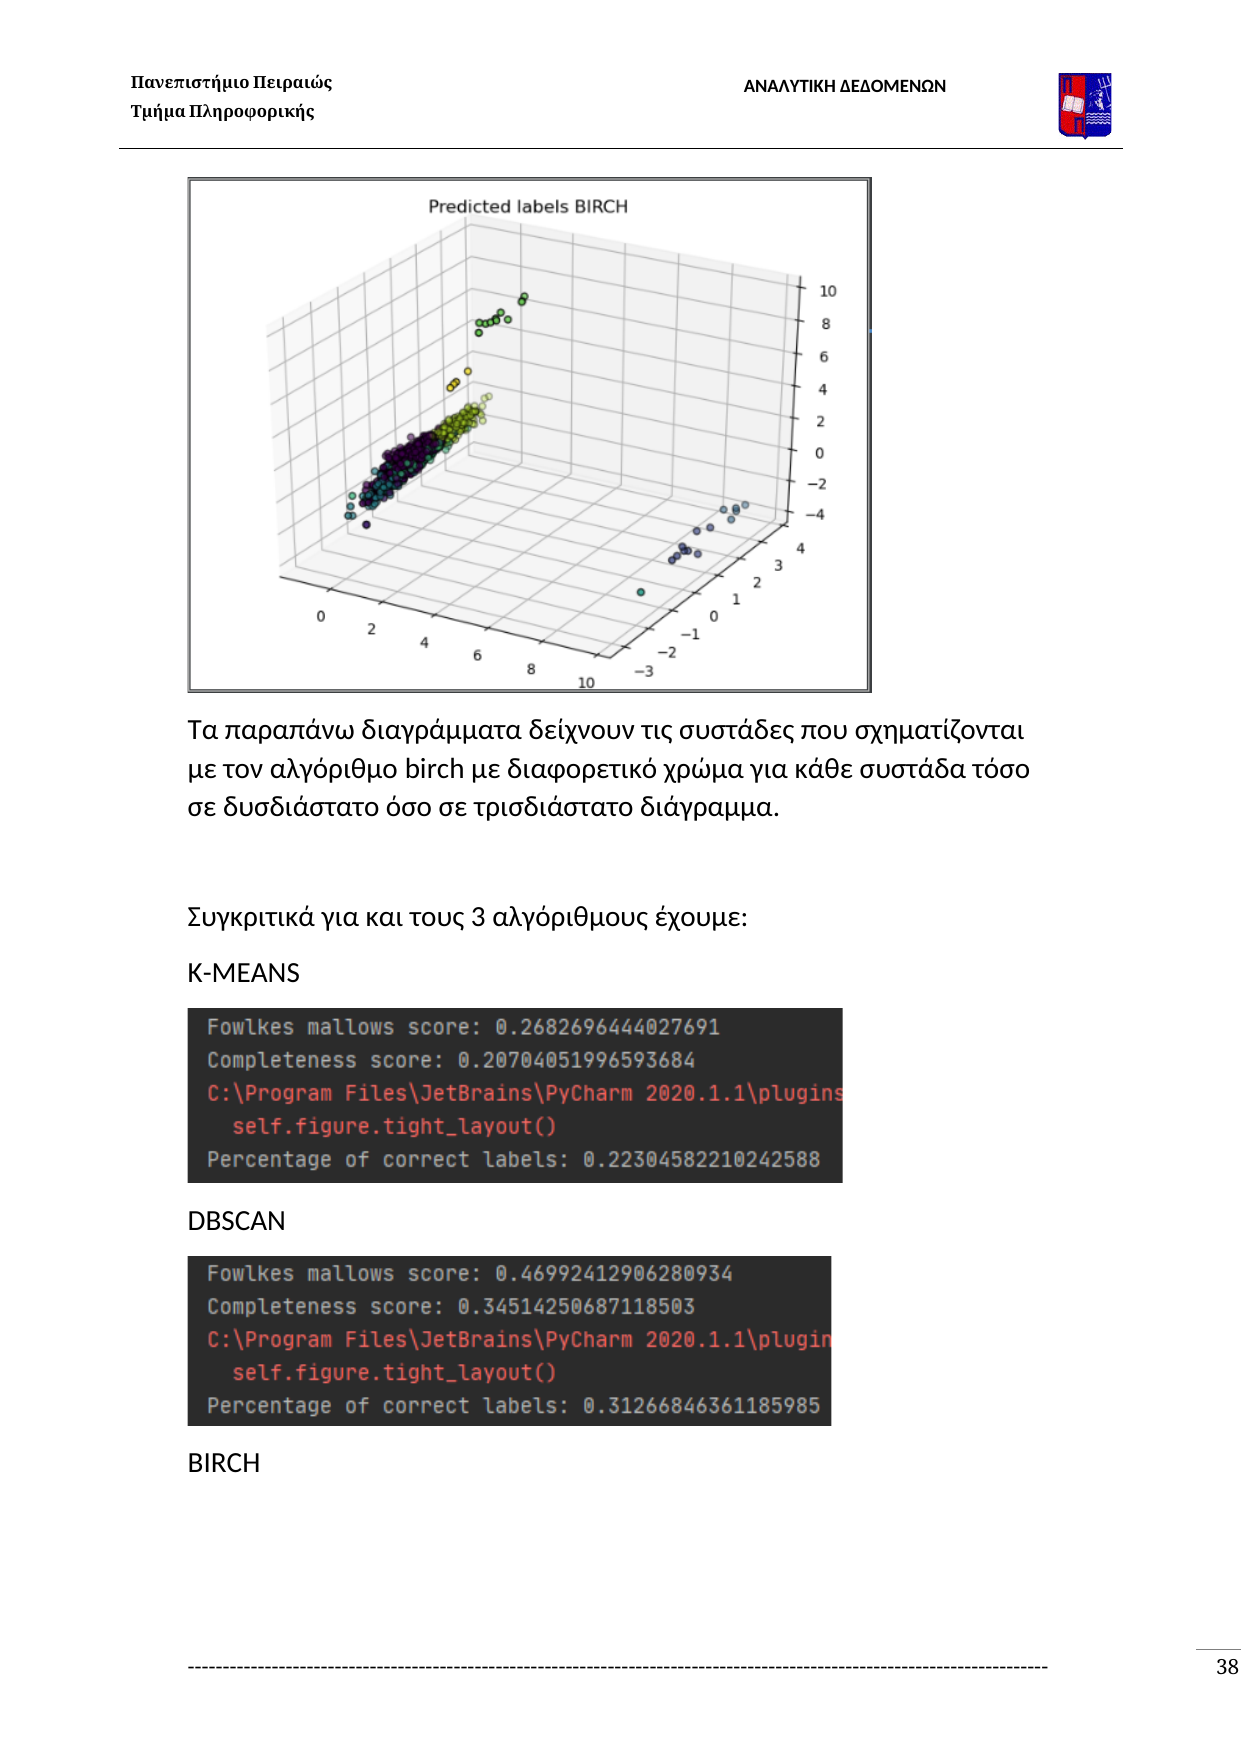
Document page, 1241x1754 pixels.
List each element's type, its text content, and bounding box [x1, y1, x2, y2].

text DBSCAN [187, 1202, 1053, 1237]
text Συγκριτικά για και τους 3 αλγόριθμους έχουμε: [187, 898, 1053, 934]
text K-MEANS [187, 954, 1053, 989]
text Τα παραπάνω διαγράμματα δείχνουν τις συστάδες που σχηματίζονται με τον αλγόριθμο birch με διαφορετικό χρώμα για κάθε συστάδα τόσο σε δυσδιάστατο όσο σε τρισδιάστατο διάγραμμα. [187, 711, 1053, 824]
picture [187, 177, 872, 693]
picture [1058, 73, 1112, 140]
picture [187, 1256, 832, 1426]
picture [187, 1008, 843, 1183]
text BIRCH [187, 1444, 1053, 1480]
